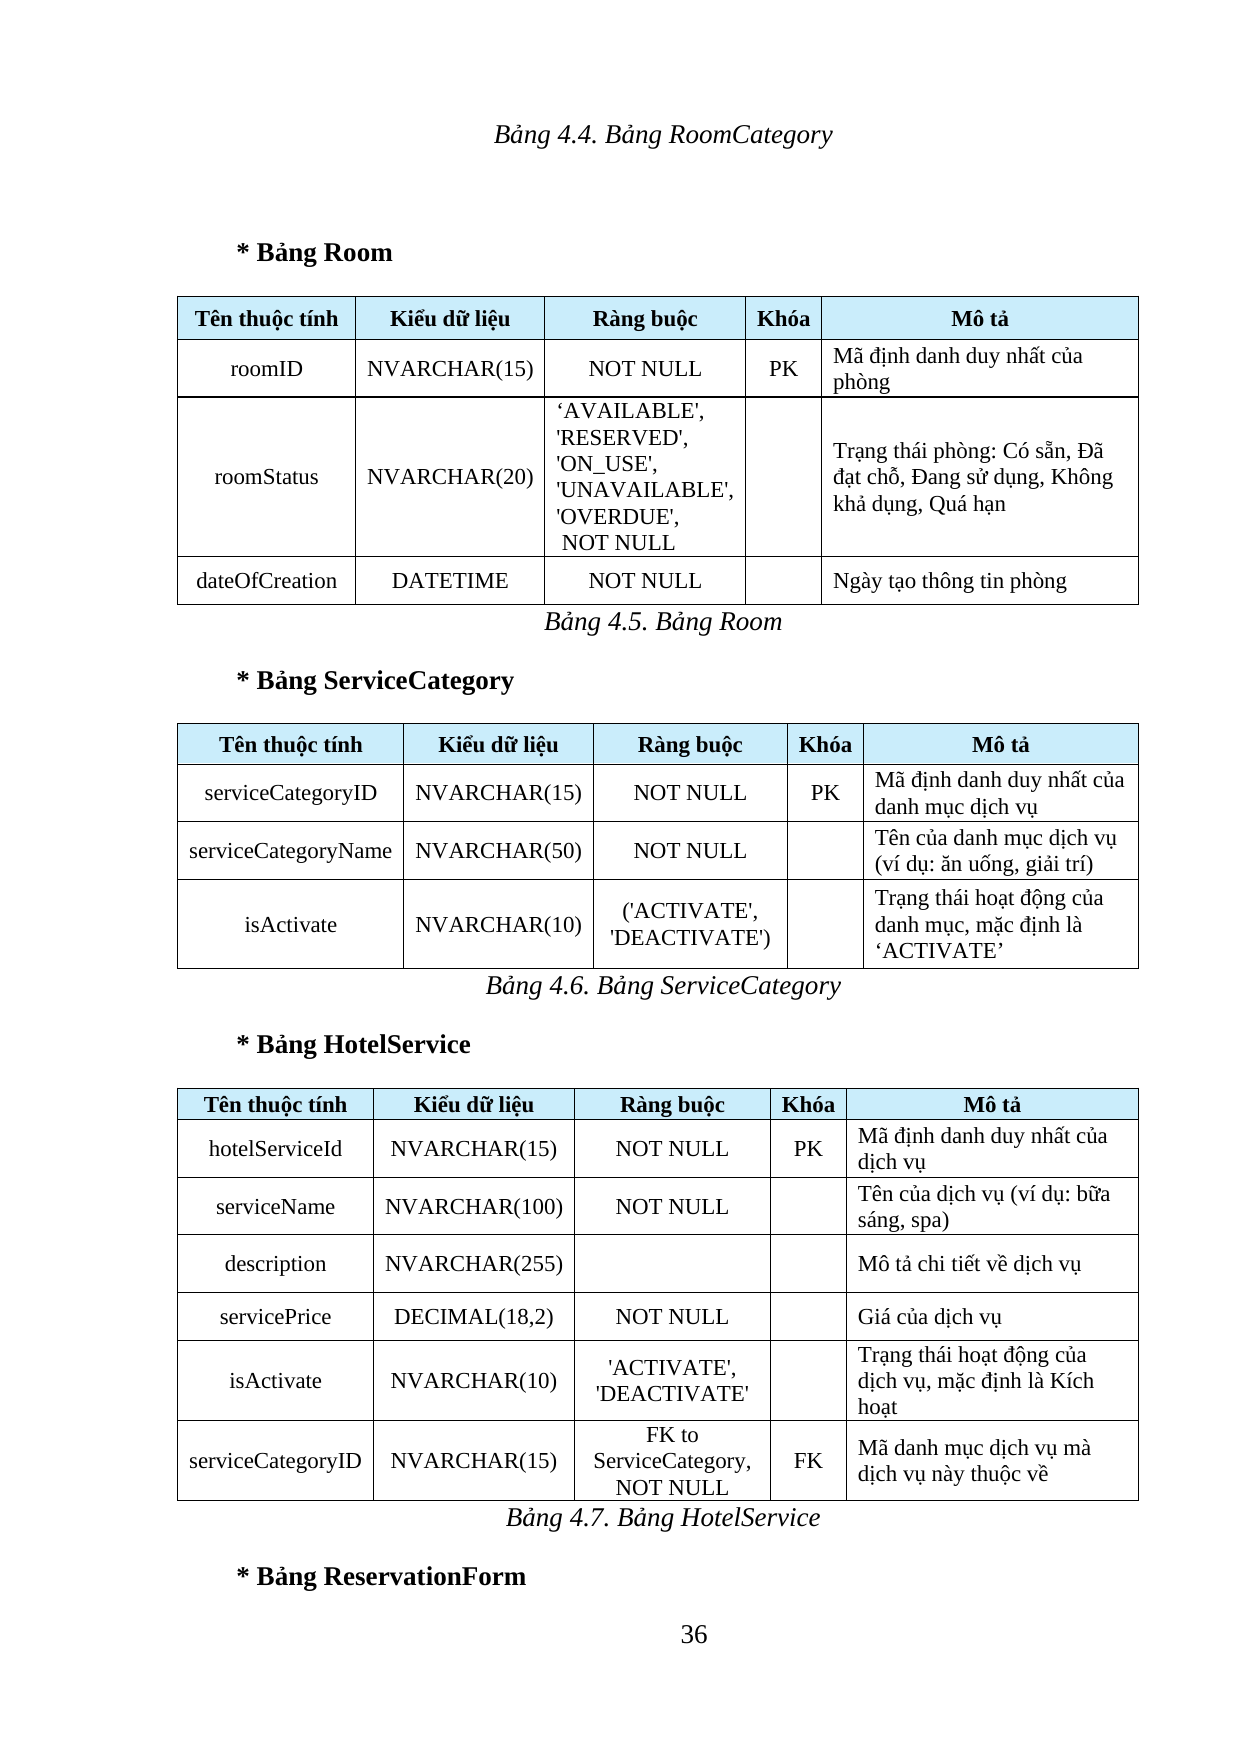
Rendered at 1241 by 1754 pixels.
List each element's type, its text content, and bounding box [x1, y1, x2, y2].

table_cell isActivate [178, 1341, 373, 1420]
table_cell [771, 1341, 846, 1420]
text Bảng 4.5. Bảng Room [177, 605, 1152, 636]
table_cell NOT NULL [594, 765, 787, 821]
table_cell NVARCHAR(50) [404, 822, 593, 878]
table_cell DECIMAL(18,2) [374, 1293, 574, 1340]
table_cell [771, 1235, 846, 1292]
table_cell serviceCategoryID [178, 765, 403, 821]
table_cell NVARCHAR(100) [374, 1178, 574, 1234]
table_cell dateOfCreation [178, 557, 355, 604]
table_cell Tên của danh mục dịch vụ (ví dụ: ăn uống, giải trí) [864, 822, 1138, 878]
table_cell [575, 1235, 770, 1292]
table_header Mô tả [822, 297, 1138, 339]
table_header Khóa [771, 1089, 846, 1119]
table_cell PK [788, 765, 863, 821]
table_header Kiểu dữ liệu [374, 1089, 574, 1119]
table_cell ‘AVAILABLE', 'RESERVED', 'ON_USE', 'UNAVAILABLE', 'OVERDUE', NOT NULL [545, 398, 745, 556]
table_cell FK [771, 1421, 846, 1500]
table_cell servicePrice [178, 1293, 373, 1340]
table_cell isActivate [178, 880, 403, 968]
table_cell DATETIME [356, 557, 544, 604]
table_cell 'ACTIVATE', 'DEACTIVATE' [575, 1341, 770, 1420]
table_cell [746, 557, 821, 604]
text Bảng 4.4. Bảng RoomCategory [177, 118, 1152, 149]
table_cell ('ACTIVATE', 'DEACTIVATE') [594, 880, 787, 968]
table_cell NOT NULL [545, 340, 745, 396]
table_cell [746, 398, 821, 556]
table_cell roomID [178, 340, 355, 396]
table_cell NOT NULL [575, 1120, 770, 1177]
table_cell Mã danh mục dịch vụ mà dịch vụ này thuộc về [847, 1421, 1138, 1500]
table_header Tên thuộc tính [178, 1089, 373, 1119]
table_cell serviceCategoryID [178, 1421, 373, 1500]
table_cell Mô tả chi tiết về dịch vụ [847, 1235, 1138, 1292]
table_cell NVARCHAR(10) [374, 1341, 574, 1420]
table_header Ràng buộc [575, 1089, 770, 1119]
table_cell roomStatus [178, 398, 355, 556]
table_header Mô tả [864, 724, 1138, 763]
table_cell PK [746, 340, 821, 396]
table_header Khóa [746, 297, 821, 339]
table_header Tên thuộc tính [178, 724, 403, 763]
table_header Tên thuộc tính [178, 297, 355, 339]
table_cell Mã định danh duy nhất của danh mục dịch vụ [864, 765, 1138, 821]
table_cell Trạng thái hoạt động của dịch vụ, mặc định là Kích hoạt [847, 1341, 1138, 1420]
table_cell NVARCHAR(20) [356, 398, 544, 556]
table_header Kiểu dữ liệu [356, 297, 544, 339]
table_cell NOT NULL [594, 822, 787, 878]
text * Bảng Room [177, 236, 1152, 268]
table_header Khóa [788, 724, 863, 763]
table_cell FK to ServiceCategory, NOT NULL [575, 1421, 770, 1500]
table_cell [788, 880, 863, 968]
table_cell Tên của dịch vụ (ví dụ: bữa sáng, spa) [847, 1178, 1138, 1234]
table_cell NOT NULL [545, 557, 745, 604]
table_cell hotelServiceId [178, 1120, 373, 1177]
table_cell NVARCHAR(255) [374, 1235, 574, 1292]
table_cell [788, 822, 863, 878]
table_header Ràng buộc [545, 297, 745, 339]
text * Bảng ReservationForm [177, 1560, 1152, 1591]
text Bảng 4.7. Bảng HotelService [177, 1501, 1152, 1532]
table_cell [771, 1178, 846, 1234]
table_cell PK [771, 1120, 846, 1177]
table_cell NVARCHAR(15) [404, 765, 593, 821]
table_cell Mã định danh duy nhất của dịch vụ [847, 1120, 1138, 1177]
text * Bảng HotelService [177, 1028, 1152, 1059]
table_cell NOT NULL [575, 1178, 770, 1234]
table_cell Giá của dịch vụ [847, 1293, 1138, 1340]
table_header Mô tả [847, 1089, 1138, 1119]
table_cell NOT NULL [575, 1293, 770, 1340]
table_cell Ngày tạo thông tin phòng [822, 557, 1138, 604]
text * Bảng ServiceCategory [177, 664, 1152, 695]
table_cell Trạng thái hoạt động của danh mục, mặc định là ‘ACTIVATE’ [864, 880, 1138, 968]
table_cell NVARCHAR(15) [356, 340, 544, 396]
table_cell NVARCHAR(10) [404, 880, 593, 968]
text Bảng 4.6. Bảng ServiceCategory [177, 969, 1152, 1000]
table_cell serviceName [178, 1178, 373, 1234]
table_cell Trạng thái phòng: Có sẵn, Đã đạt chỗ, Đang sử dụng, Không khả dụng, Quá hạn [822, 398, 1138, 556]
table_header Ràng buộc [594, 724, 787, 763]
table_cell description [178, 1235, 373, 1292]
table_cell Mã định danh duy nhất của phòng [822, 340, 1138, 396]
table_cell [771, 1293, 846, 1340]
table_cell serviceCategoryName [178, 822, 403, 878]
table_cell NVARCHAR(15) [374, 1120, 574, 1177]
table_header Kiểu dữ liệu [404, 724, 593, 763]
table_cell NVARCHAR(15) [374, 1421, 574, 1500]
